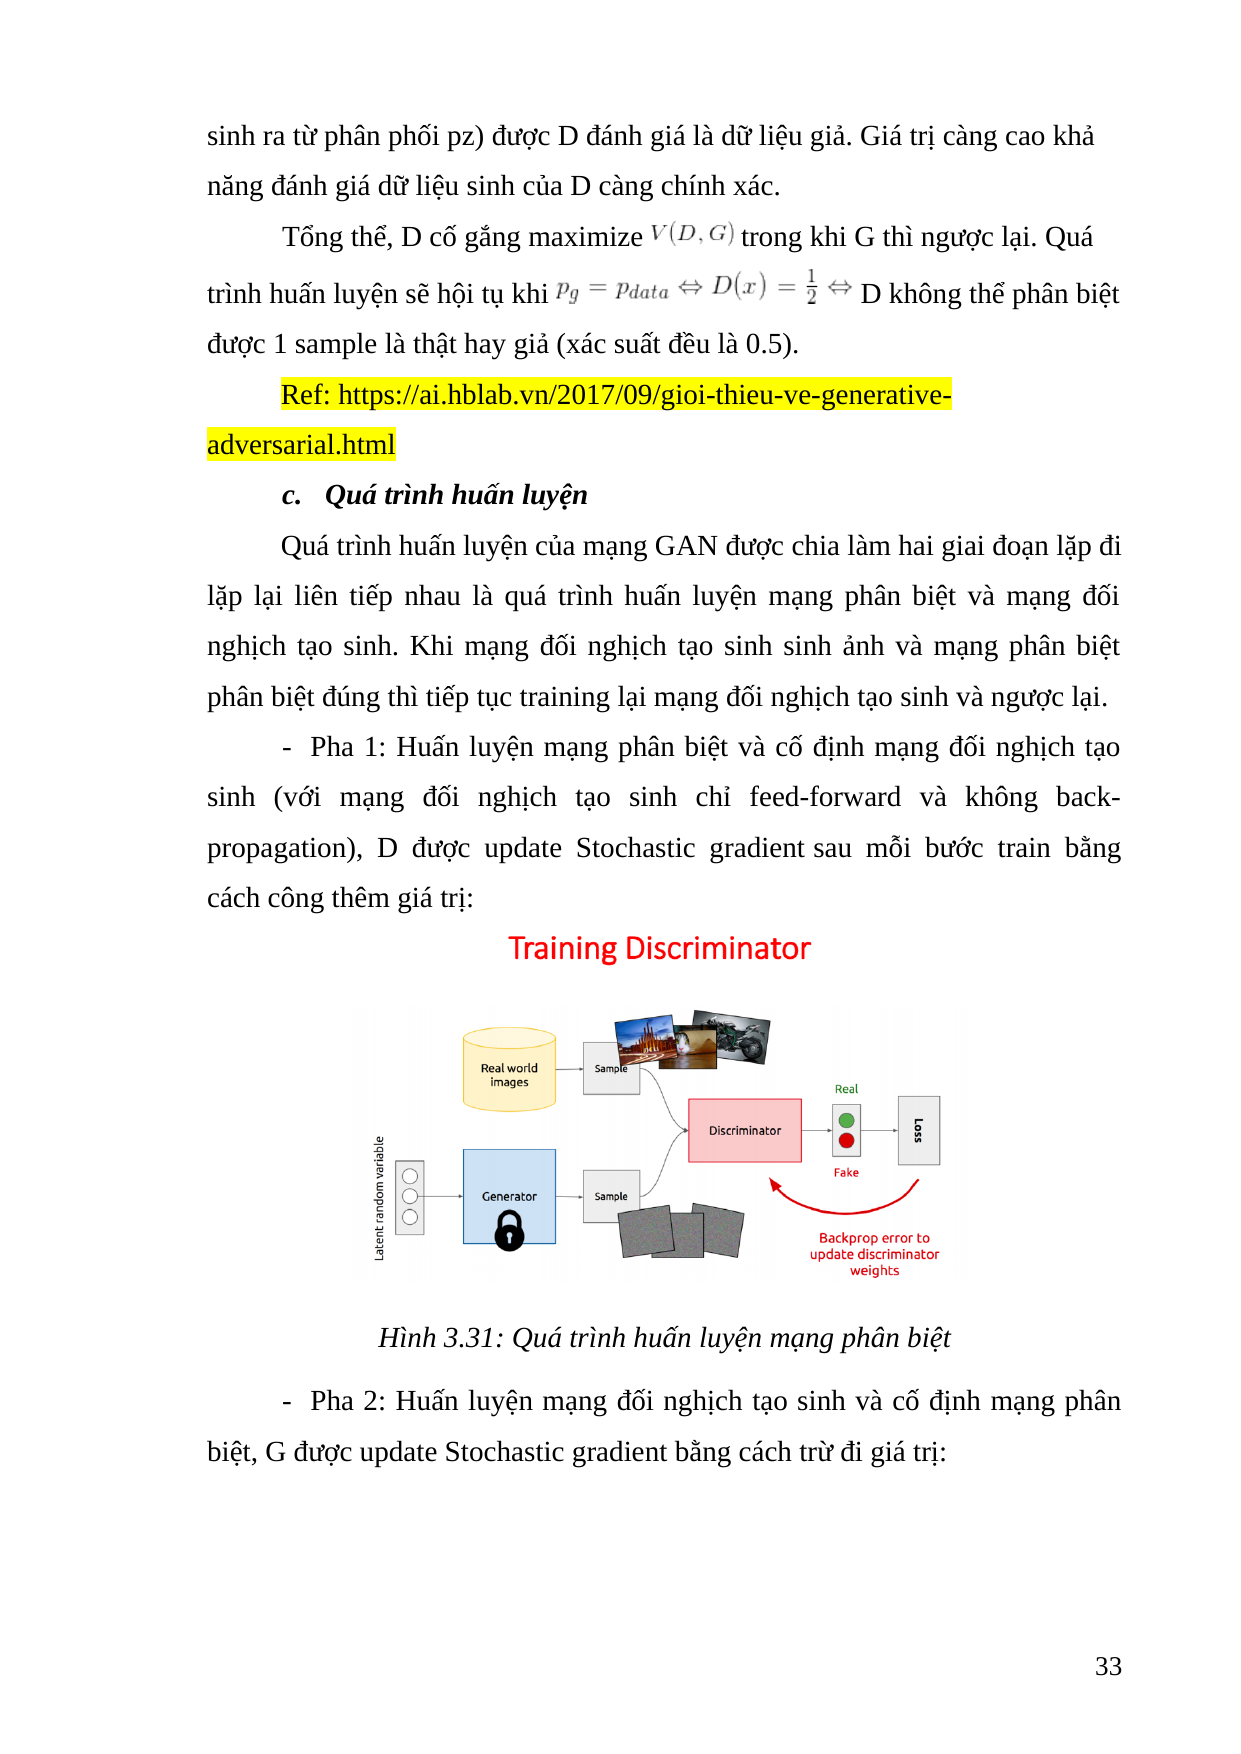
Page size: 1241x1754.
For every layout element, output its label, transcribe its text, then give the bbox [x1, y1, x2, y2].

text Ref: https://ai.hblab.vn/2017/09/gioi-thieu-ve-generative-adversarial.html [207, 377, 1122, 461]
picture [650, 221, 734, 246]
picture [556, 269, 853, 304]
list Pha 1: Huấn luyện mạng phân biệt và cố định mạng đối nghịch tạo sinh (với mạng đối nghịch tạo sinh chỉ feed-forward và không back-propagation), D được update Stochastic gradient sau mỗi bước train bằng cách công thêm giá trị: [207, 729, 1122, 913]
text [207, 118, 1122, 202]
text Tổng thể, D cố gắng maximize trong khi G thì ngược lại. Quá trình huấn luyện sẽ hội tụ khi D không thể phân biệt được 1 sample là thật hay giả (xác suất đều là 0.5). [207, 219, 1122, 360]
list Pha 2: Huấn luyện mạng đối nghịch tạo sinh và cố định mạng phân biệt, G được update Stochastic gradient bằng cách trừ đi giá trị: [207, 1383, 1122, 1467]
picture [346, 930, 983, 1294]
list Quá trình huấn luyện [207, 477, 1122, 511]
text Quá trình huấn luyện của mạng GAN được chia làm hai giai đoạn lặp đi lặp lại liên tiếp nhau là quá trình huấn luyện mạng phân biệt và mạng đối nghịch tạo sinh. Khi mạng đối nghịch tạo sinh sinh ảnh và mạng phân biệt phân biệt đúng thì tiếp tục training lại mạng đối nghịch tạo sinh và ngược lại. [207, 528, 1122, 712]
